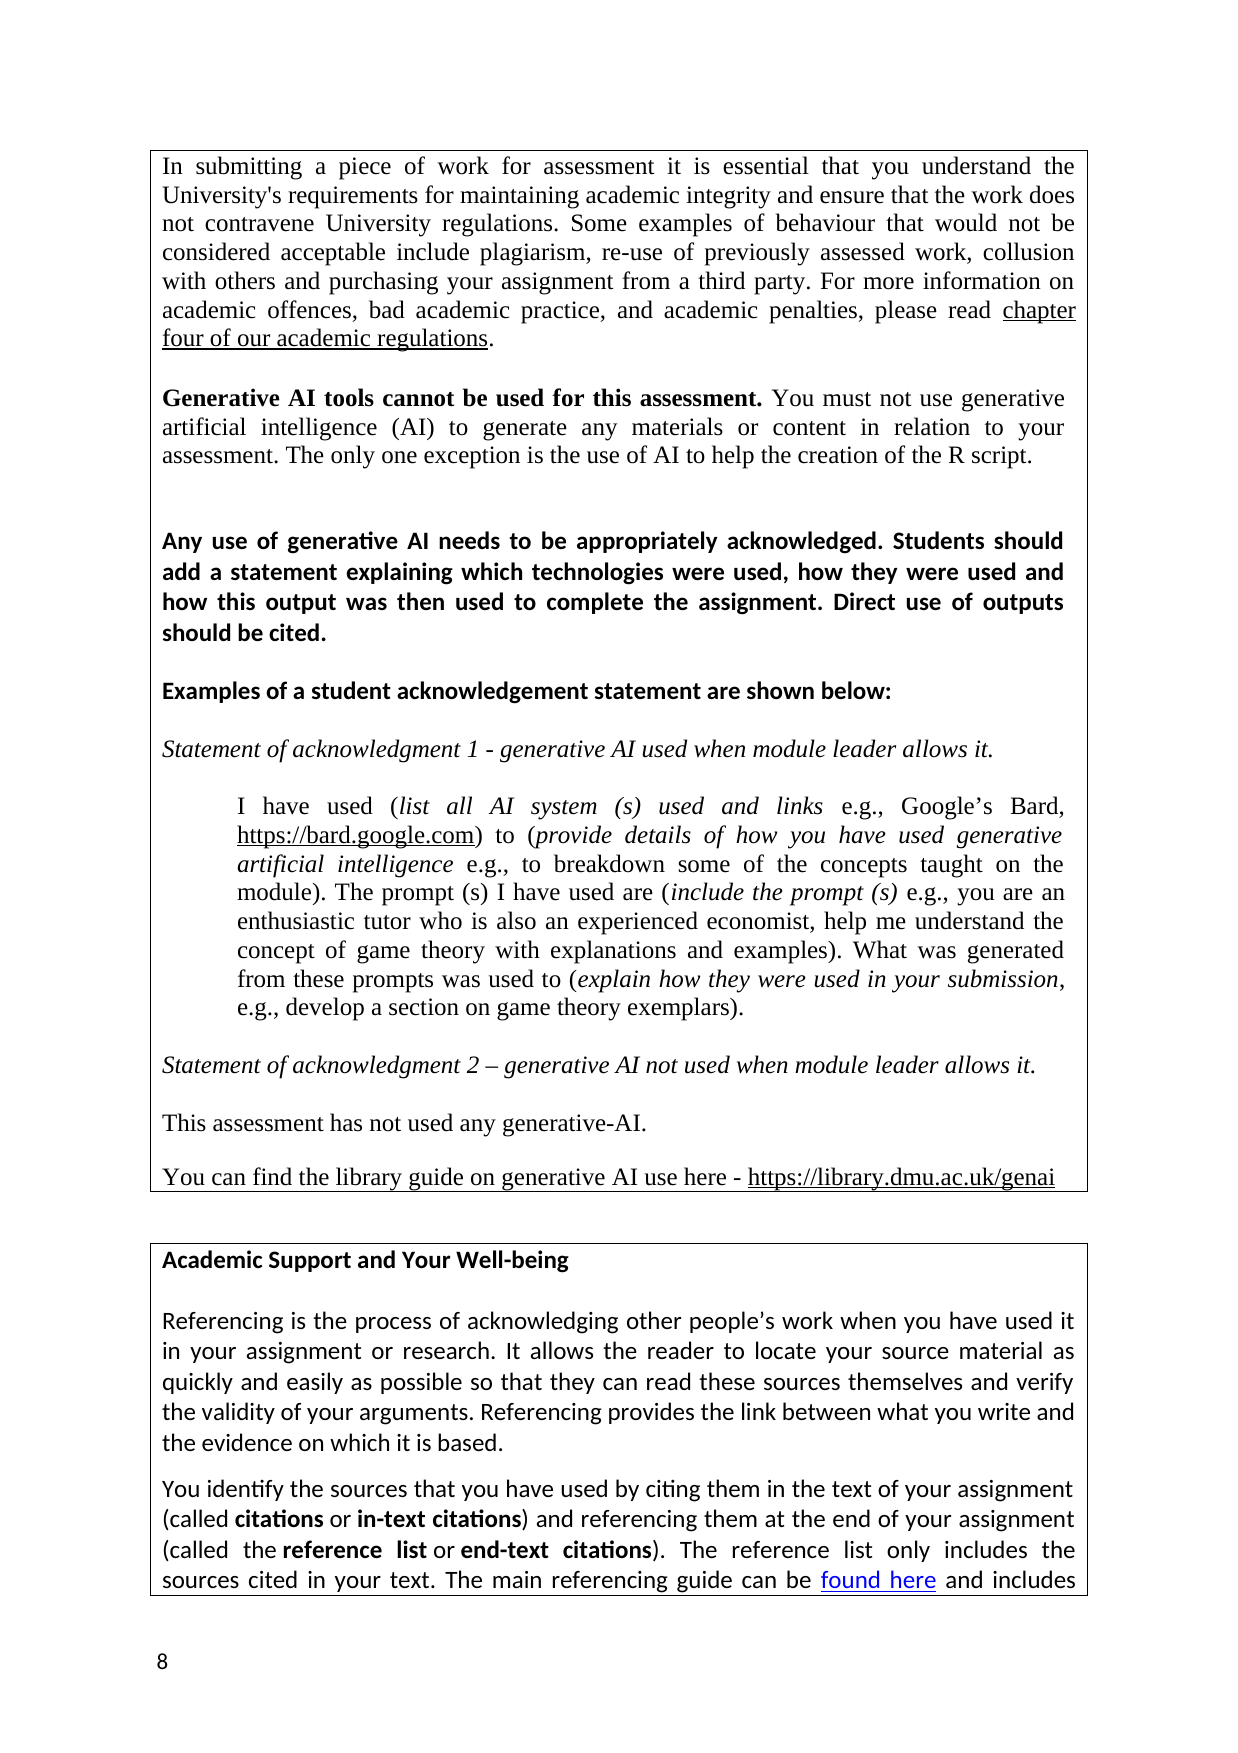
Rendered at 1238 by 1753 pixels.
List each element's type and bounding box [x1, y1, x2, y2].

table_header [151, 151, 1087, 1191]
table_header [151, 1244, 1087, 1595]
